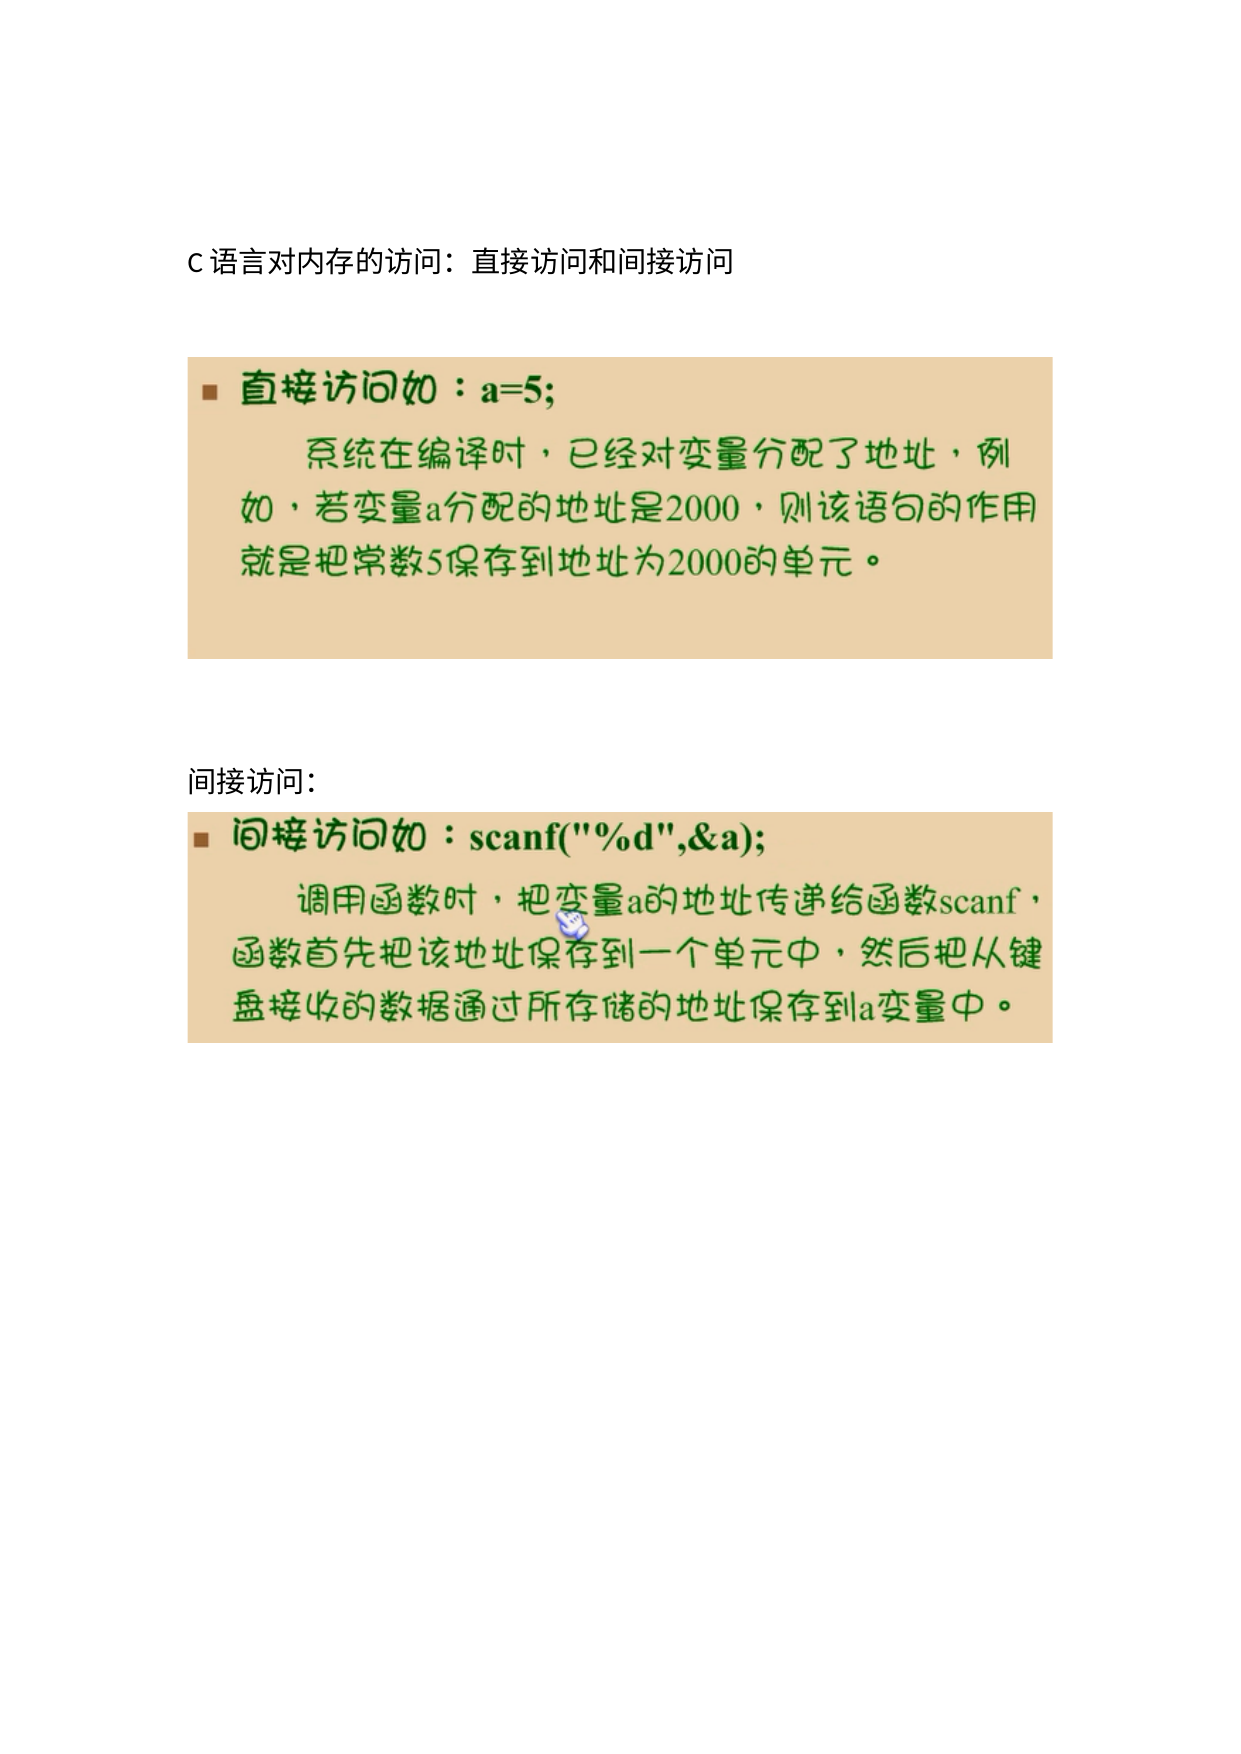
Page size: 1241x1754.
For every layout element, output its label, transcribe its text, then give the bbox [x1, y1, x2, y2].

picture [187, 812, 1053, 1043]
text C语言对内存的访问：直接访问和间接访问 [187, 227, 1053, 292]
picture [187, 357, 1053, 659]
text 间接访问： [187, 747, 1053, 812]
